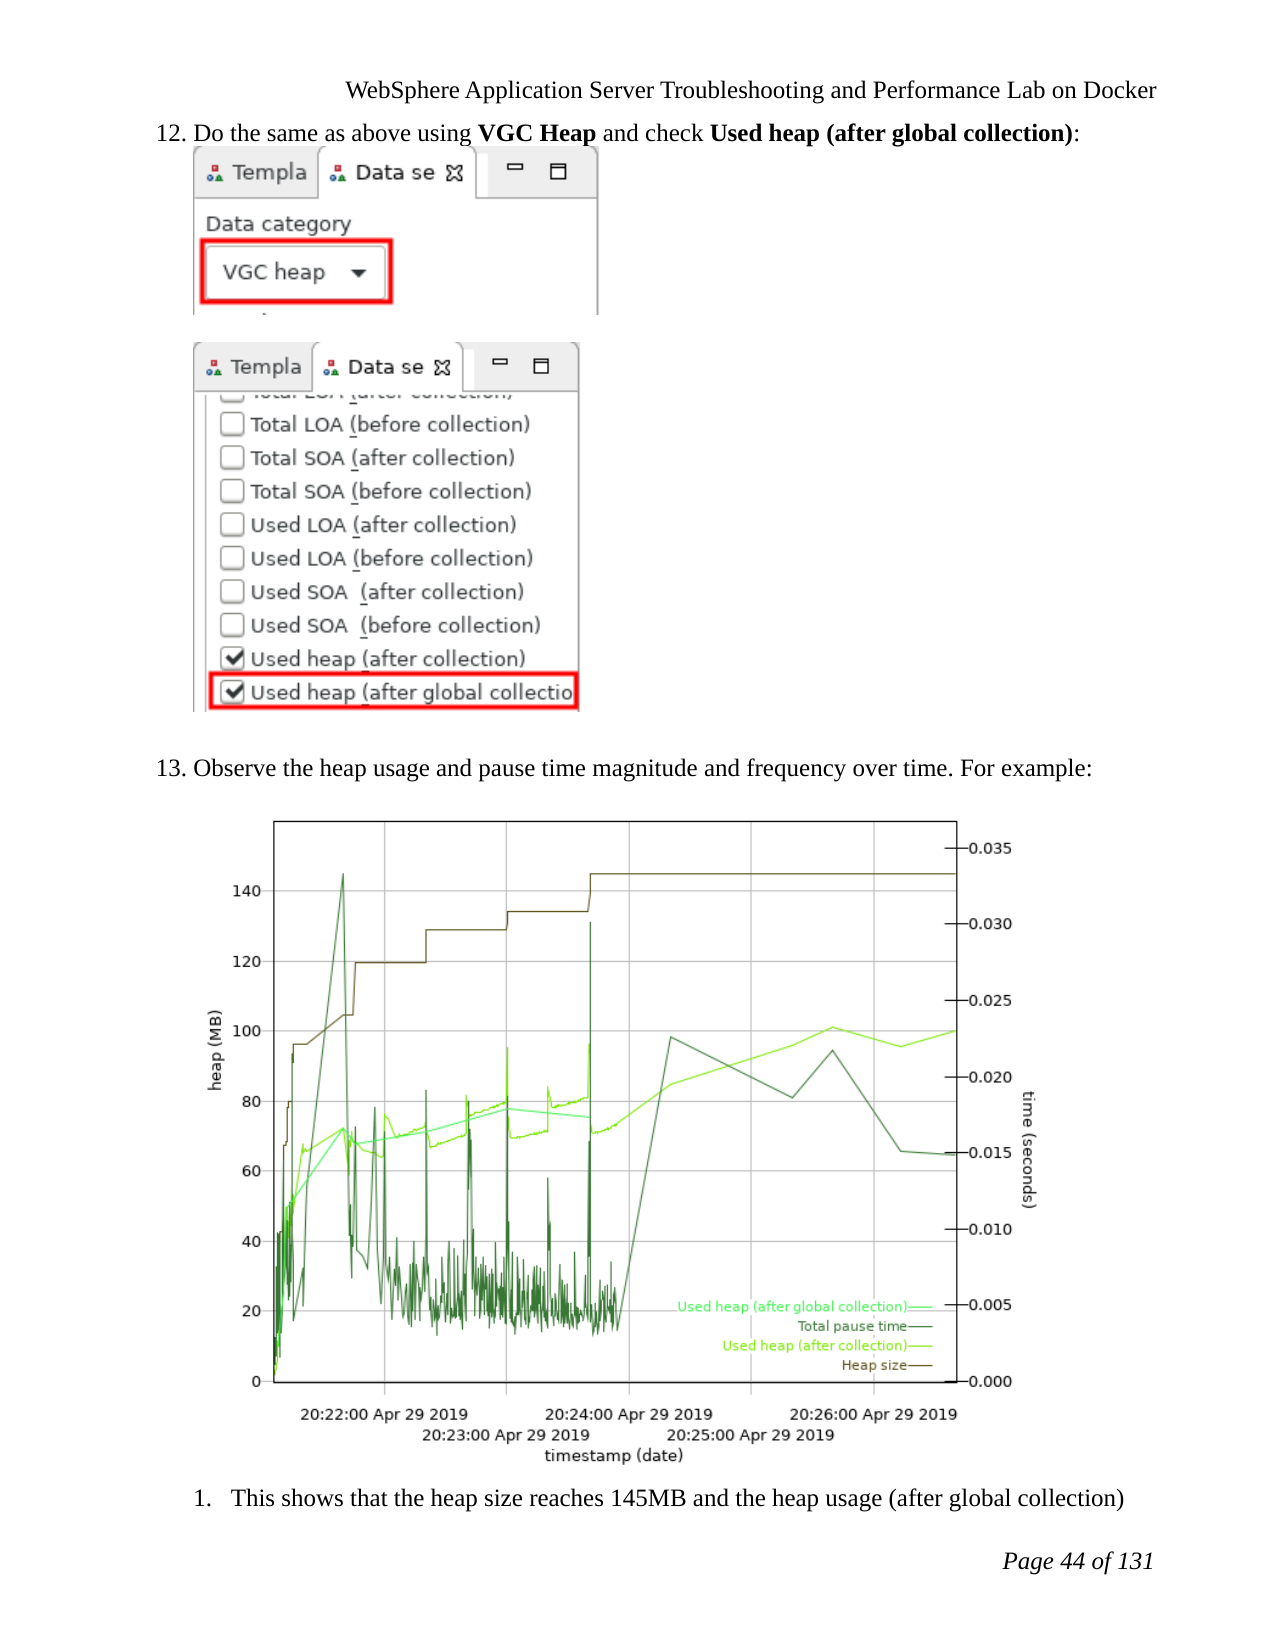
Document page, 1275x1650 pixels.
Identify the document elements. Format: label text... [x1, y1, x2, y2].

picture [193, 810, 1050, 1471]
picture [193, 342, 580, 712]
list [193, 1483, 1157, 1512]
picture [193, 146, 600, 315]
